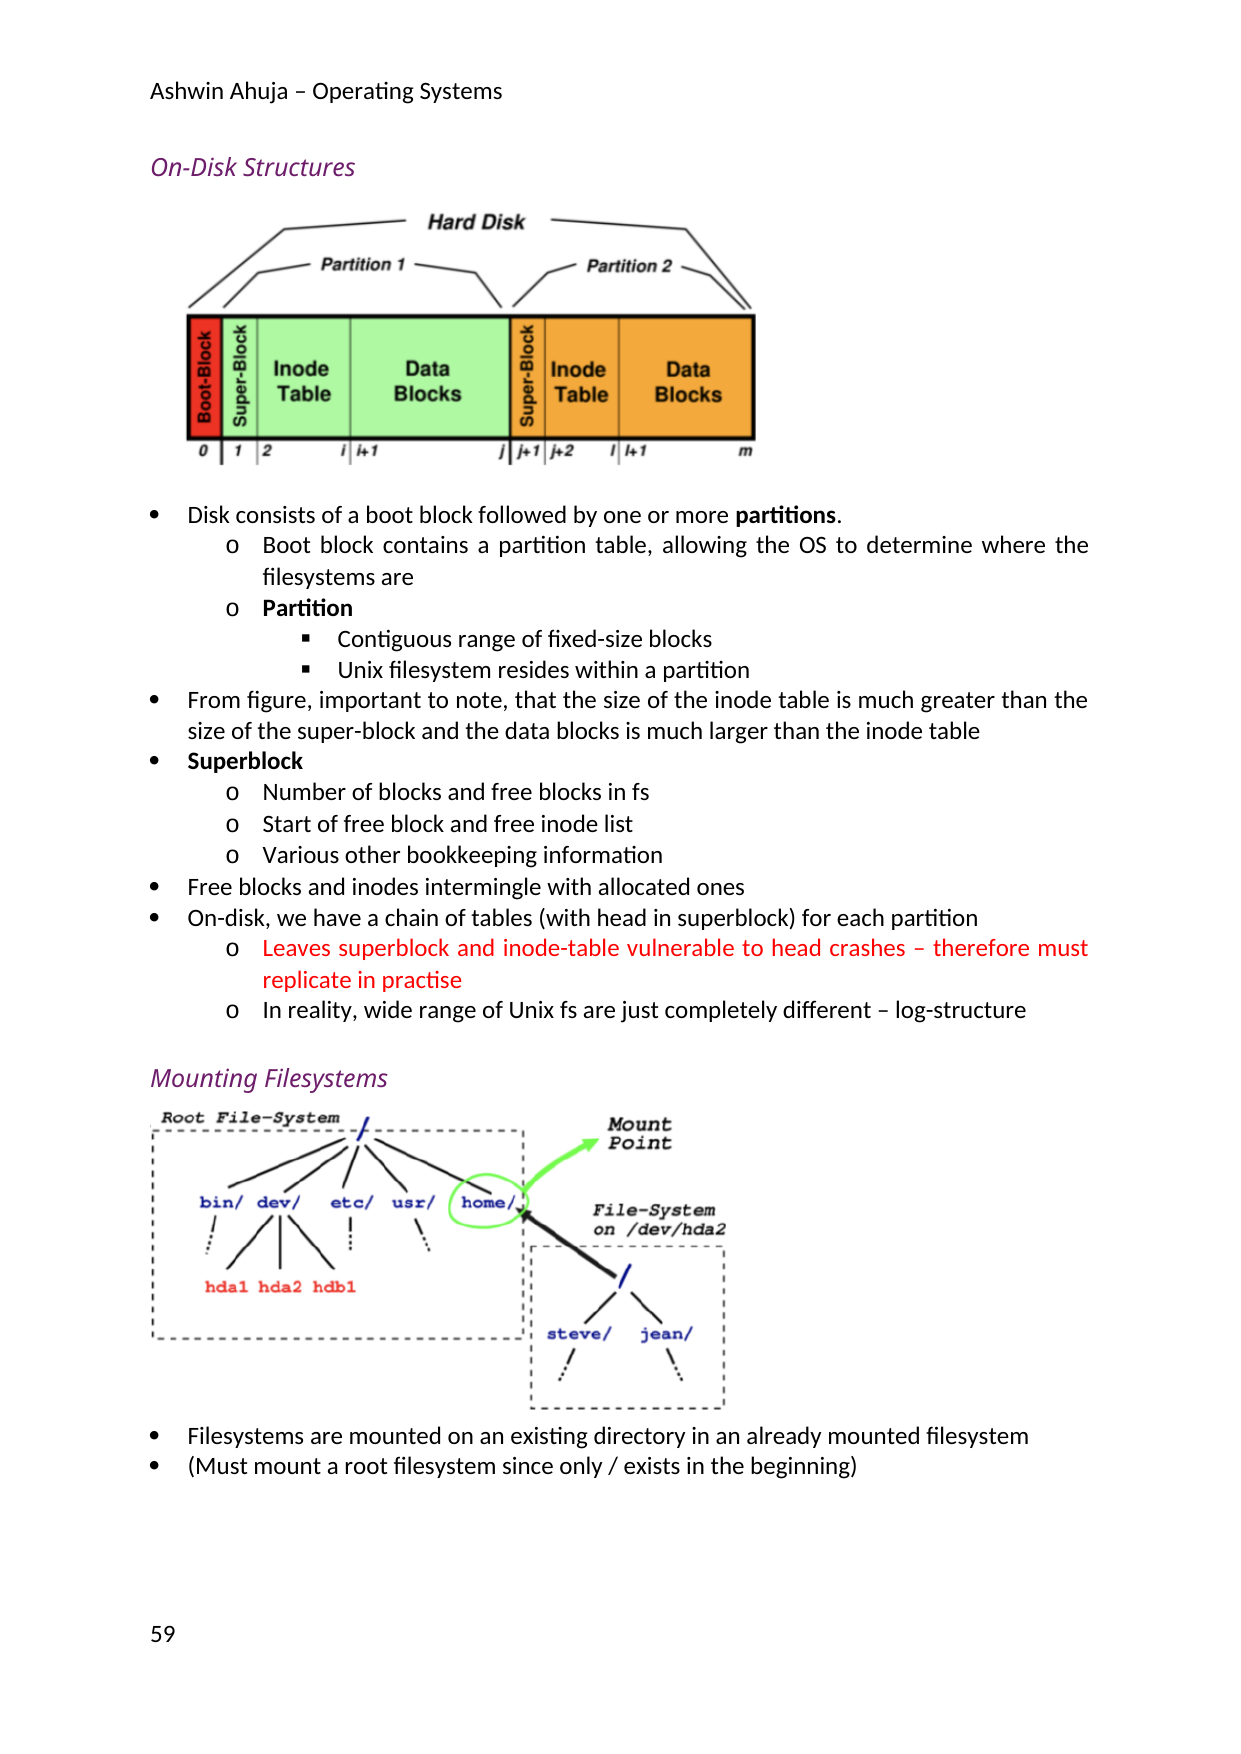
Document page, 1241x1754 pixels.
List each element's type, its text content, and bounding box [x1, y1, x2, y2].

list Filesystems are mounted on an existing directory in an already mounted filesystem [150, 1420, 1090, 1451]
picture [150, 184, 803, 499]
list Start of free block and free inode list [225, 808, 1090, 839]
subtitle On-Disk Structures [150, 150, 1090, 184]
list From figure, important to note, that the size of the inode table is much greater than the size of the super-block and the data blocks is much larger than the inode table [150, 684, 1090, 746]
list On-disk, we have a chain of tables (with head in superblock) for each partition [150, 902, 1090, 932]
list Disk consists of a boot block followed by one or more partitions. [150, 499, 1090, 529]
list Partition [225, 592, 1090, 623]
list Number of blocks and free blocks in fs [225, 776, 1090, 808]
list In reality, wide range of Unix fs are just completely different – log-structure [225, 995, 1090, 1026]
list Unix filesystem resides within a partition [300, 654, 1090, 684]
list Leaves superblock and inode-table vulnerable to head crashes – therefore must replicate in practise [225, 932, 1090, 995]
subtitle Mounting Filesystems [150, 1061, 1090, 1095]
list Various other bookkeeping information [225, 839, 1090, 871]
picture [150, 1095, 748, 1420]
list Boot block contains a partition table, allowing the OS to determine where the filesystems are [225, 529, 1090, 592]
list Contiguous range of fixed-size blocks [300, 623, 1090, 654]
list Free blocks and inodes intermingle with allocated ones [150, 871, 1090, 902]
list (Must mount a root filesystem since only / exists in the beginning) [150, 1451, 1090, 1481]
list Superblock [150, 746, 1090, 776]
